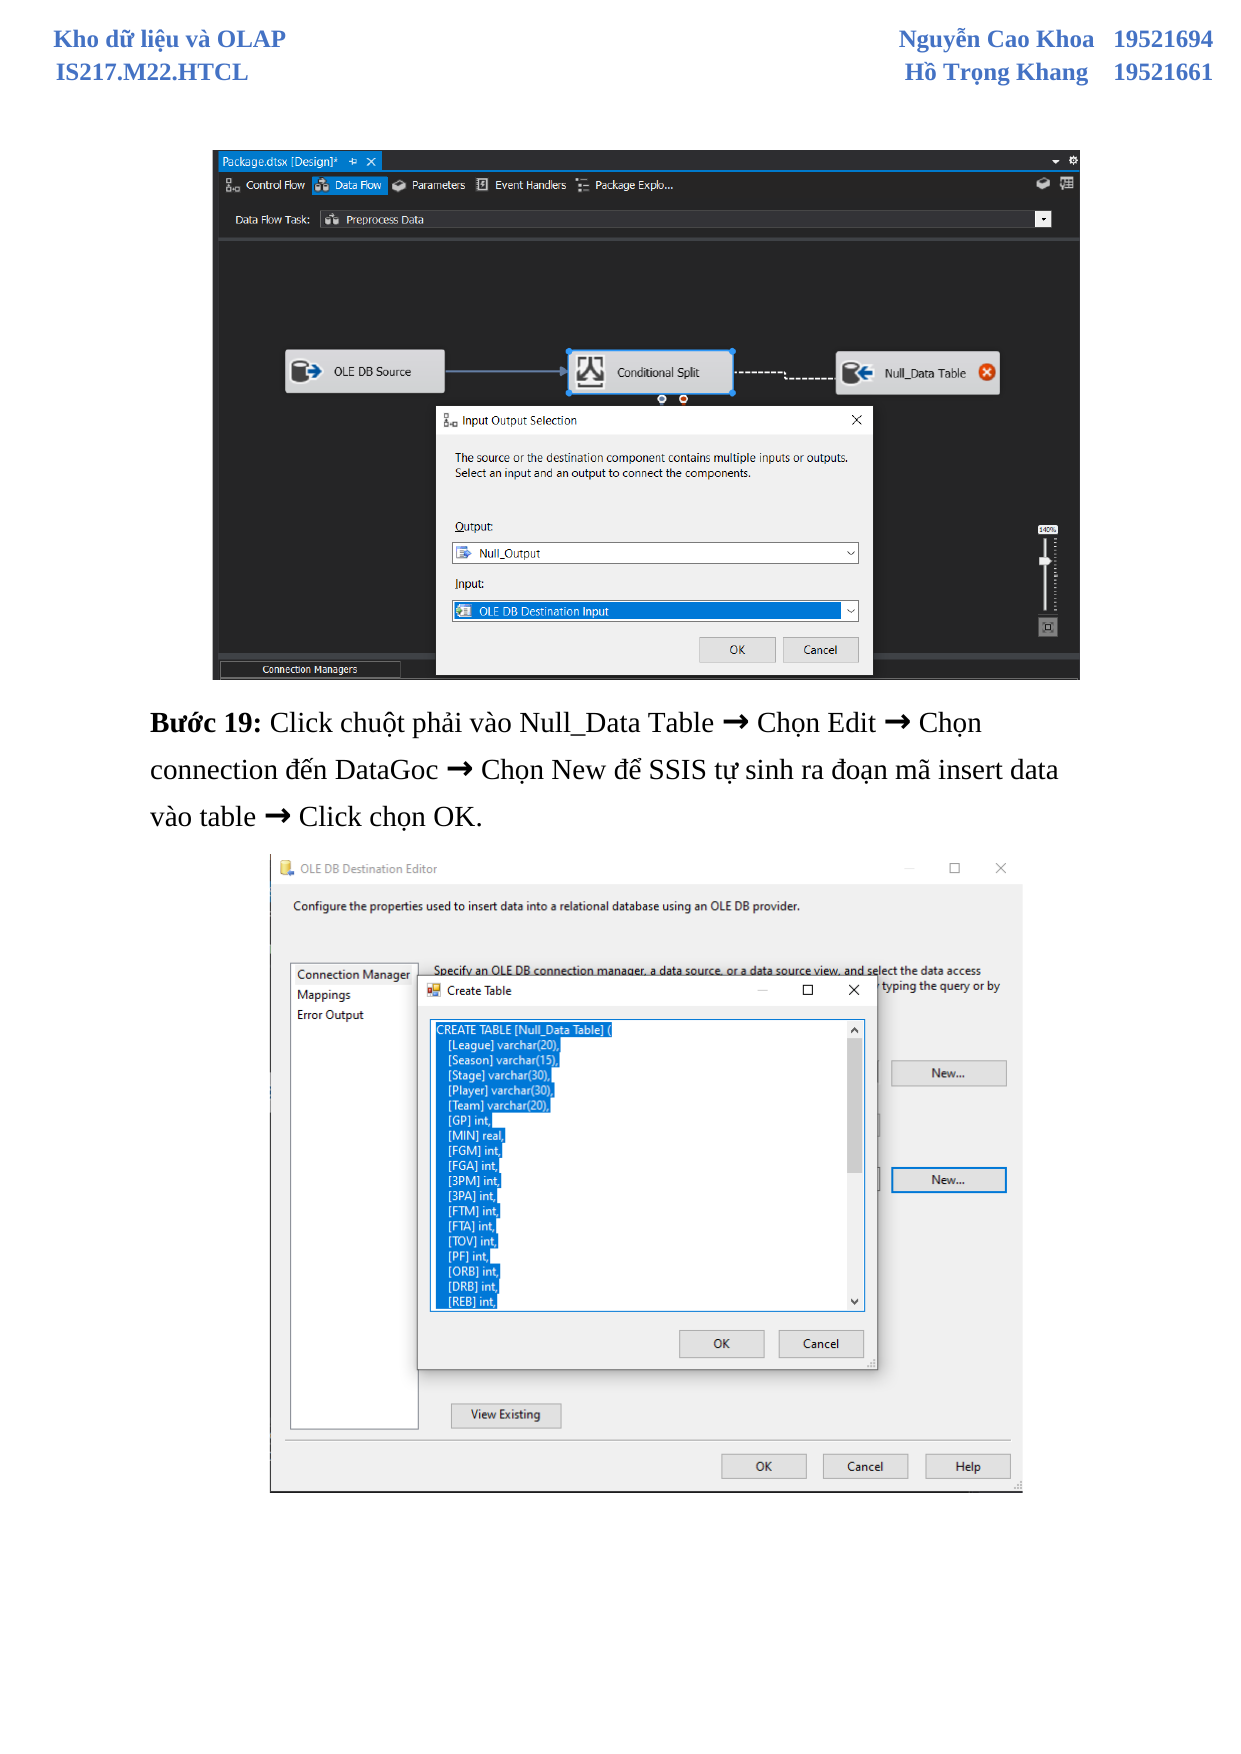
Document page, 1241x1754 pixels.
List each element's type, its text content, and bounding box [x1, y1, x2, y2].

text Bước 19: Click chuột phải vào Null_Data Table Chọn Edit Chọn connection đến DataGoc Chọn New để SSIS tự sinh ra đoạn mã insert data vào table Click chọn OK. [150, 696, 1107, 836]
picture [212, 150, 1080, 680]
picture [269, 854, 1023, 1493]
